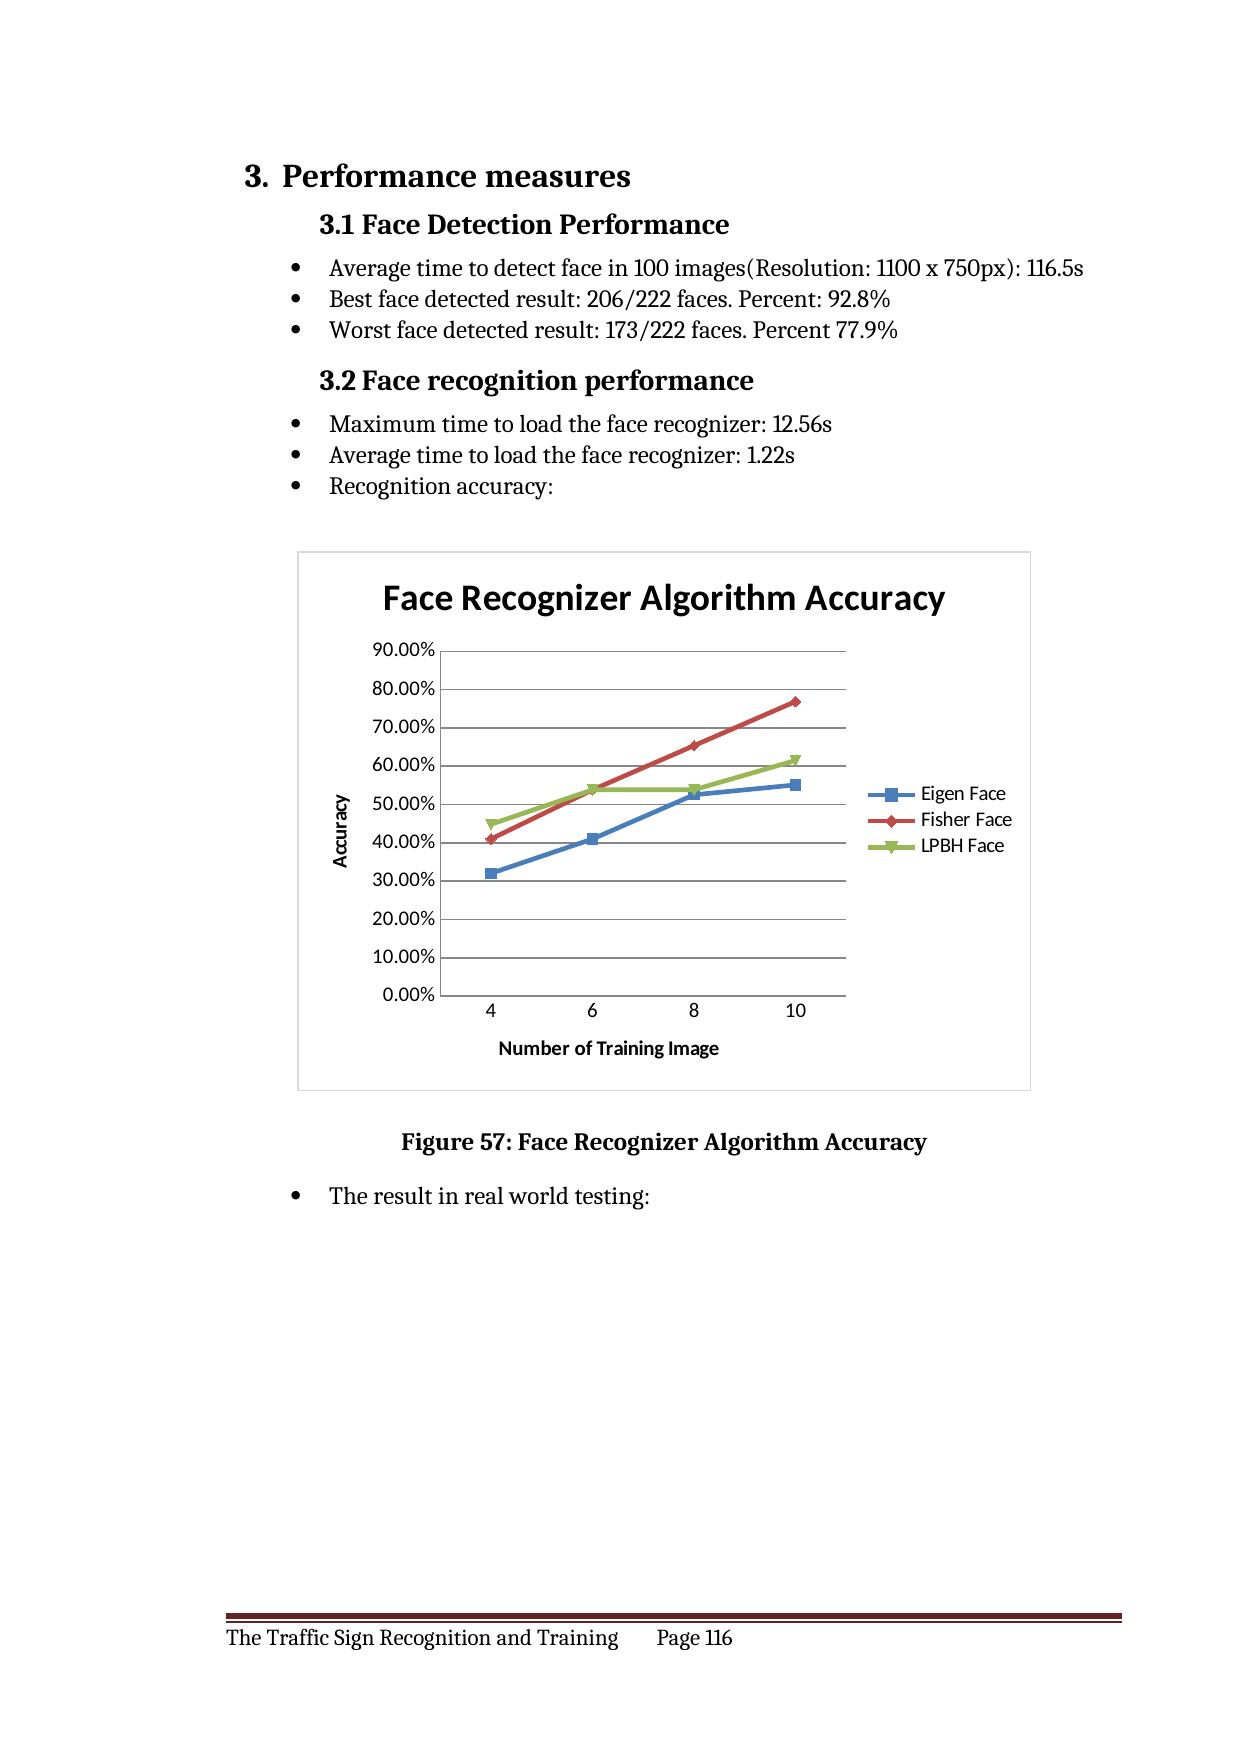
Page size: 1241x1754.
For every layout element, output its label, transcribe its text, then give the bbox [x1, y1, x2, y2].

list Best face detected result: 206/222 faces. Percent: 92.8% [291, 285, 1122, 314]
list Average time to detect face in 100 images(Resolution: 1100 x 750px): 116.5s [291, 254, 1122, 283]
list Worst face detected result: 173/222 faces. Percent 77.9% [291, 316, 1122, 345]
text Figure 57: Face Recognizer Algorithm Accuracy [207, 1128, 1122, 1157]
list Average time to load the face recognizer: 1.22s [291, 441, 1122, 470]
list Recognition accuracy: [291, 472, 1122, 501]
list The result in real world testing: [291, 1182, 1122, 1210]
list Maximum time to load the face recognizer: 12.56s [291, 410, 1122, 439]
subtitle Face Detection Performance [319, 208, 1122, 242]
subtitle Performance measures [244, 157, 1122, 196]
subtitle Face recognition performance [319, 364, 1122, 398]
